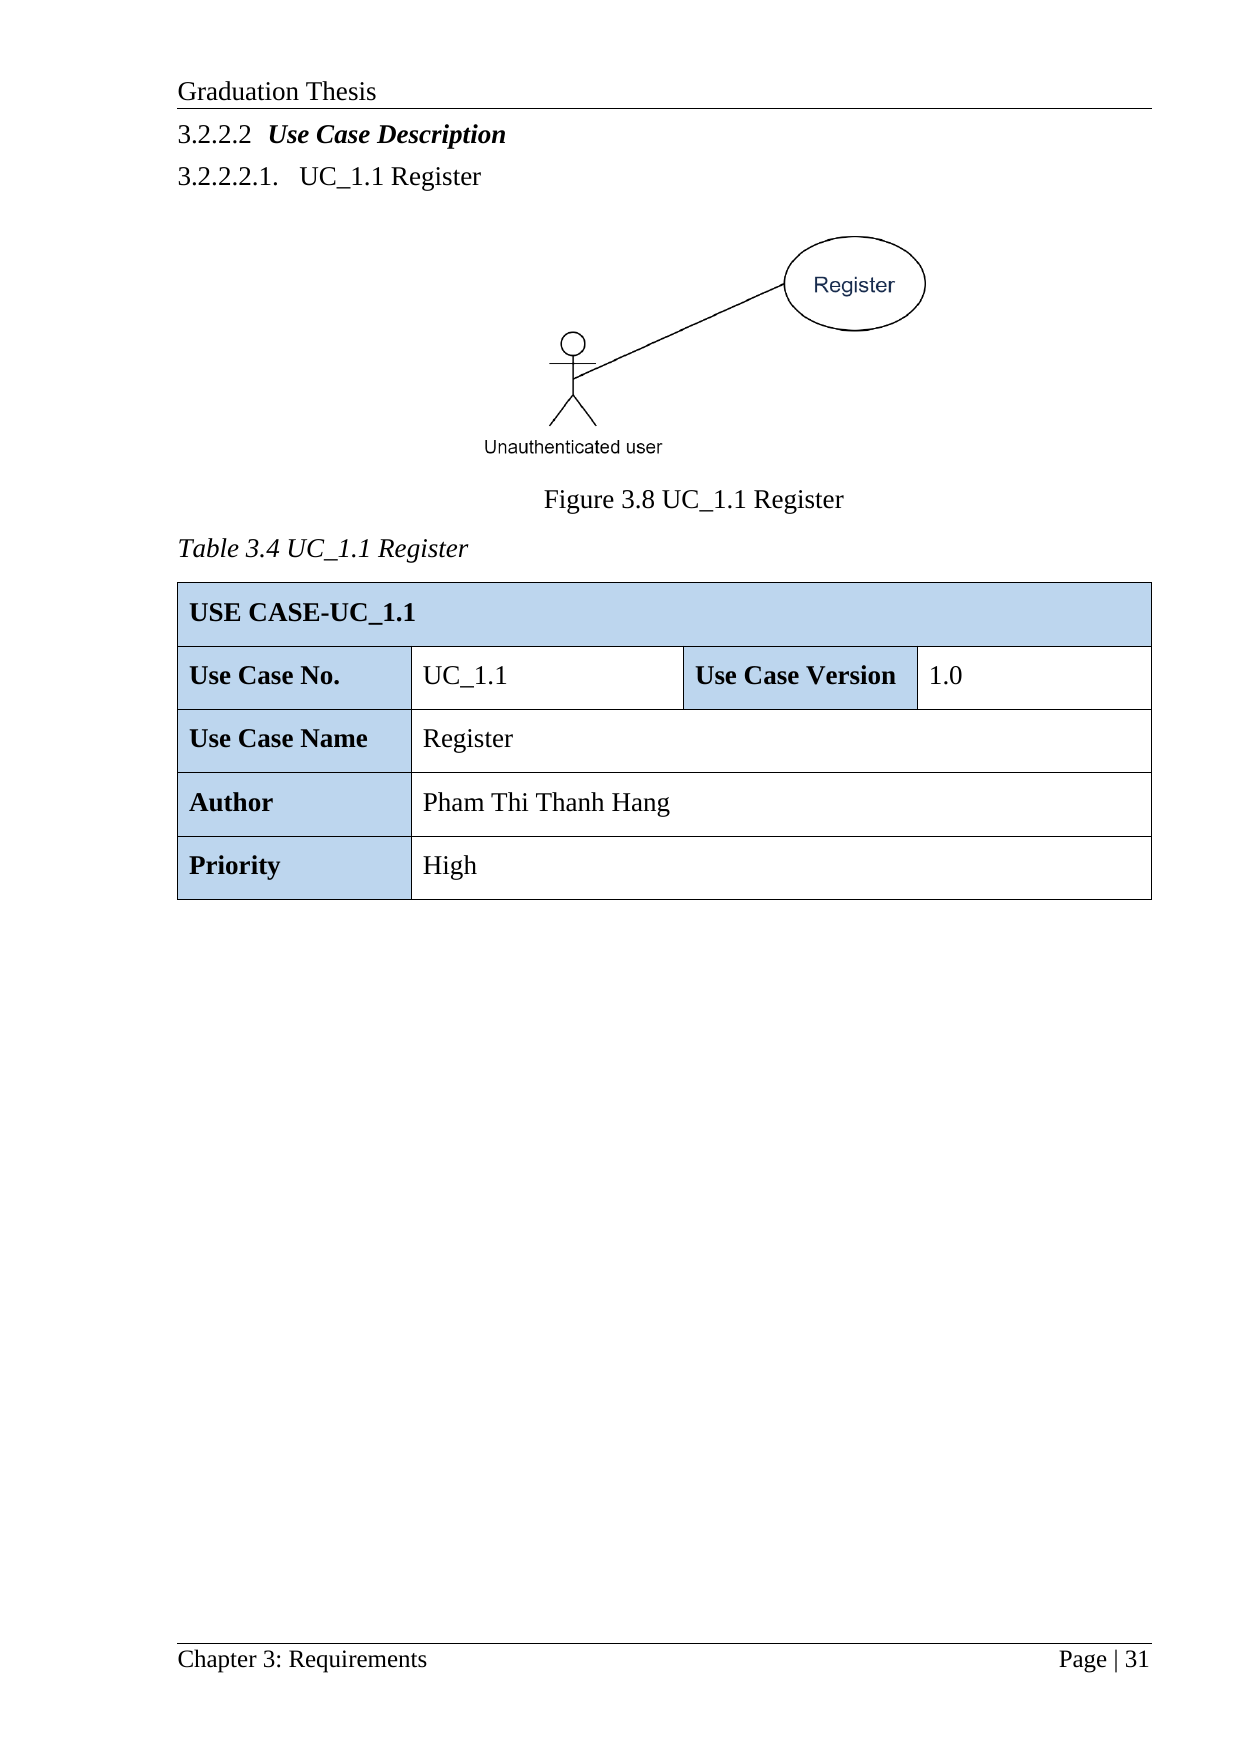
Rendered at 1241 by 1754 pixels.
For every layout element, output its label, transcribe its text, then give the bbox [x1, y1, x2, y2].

table_cell Use Case Name [178, 710, 411, 772]
table_cell Pham Thi Thanh Hang [412, 773, 1151, 836]
table_cell 1.0 [918, 647, 1151, 709]
subtitle Use Case Description [177, 118, 1152, 149]
subtitle UC_1.1 Register [177, 159, 1152, 191]
table_cell Author [178, 773, 411, 836]
picture [456, 209, 932, 464]
table_cell Register [412, 710, 1151, 772]
text Table 3.4 UC_1.1 Register [177, 532, 1152, 564]
table_cell Priority [178, 837, 411, 899]
table_cell UC_1.1 [412, 647, 683, 709]
table_cell High [412, 837, 1151, 899]
table_cell Use Case No. [178, 647, 411, 709]
table_header USE CASE-UC_1.1 [178, 583, 1151, 646]
table_cell Use Case Version [684, 647, 917, 709]
